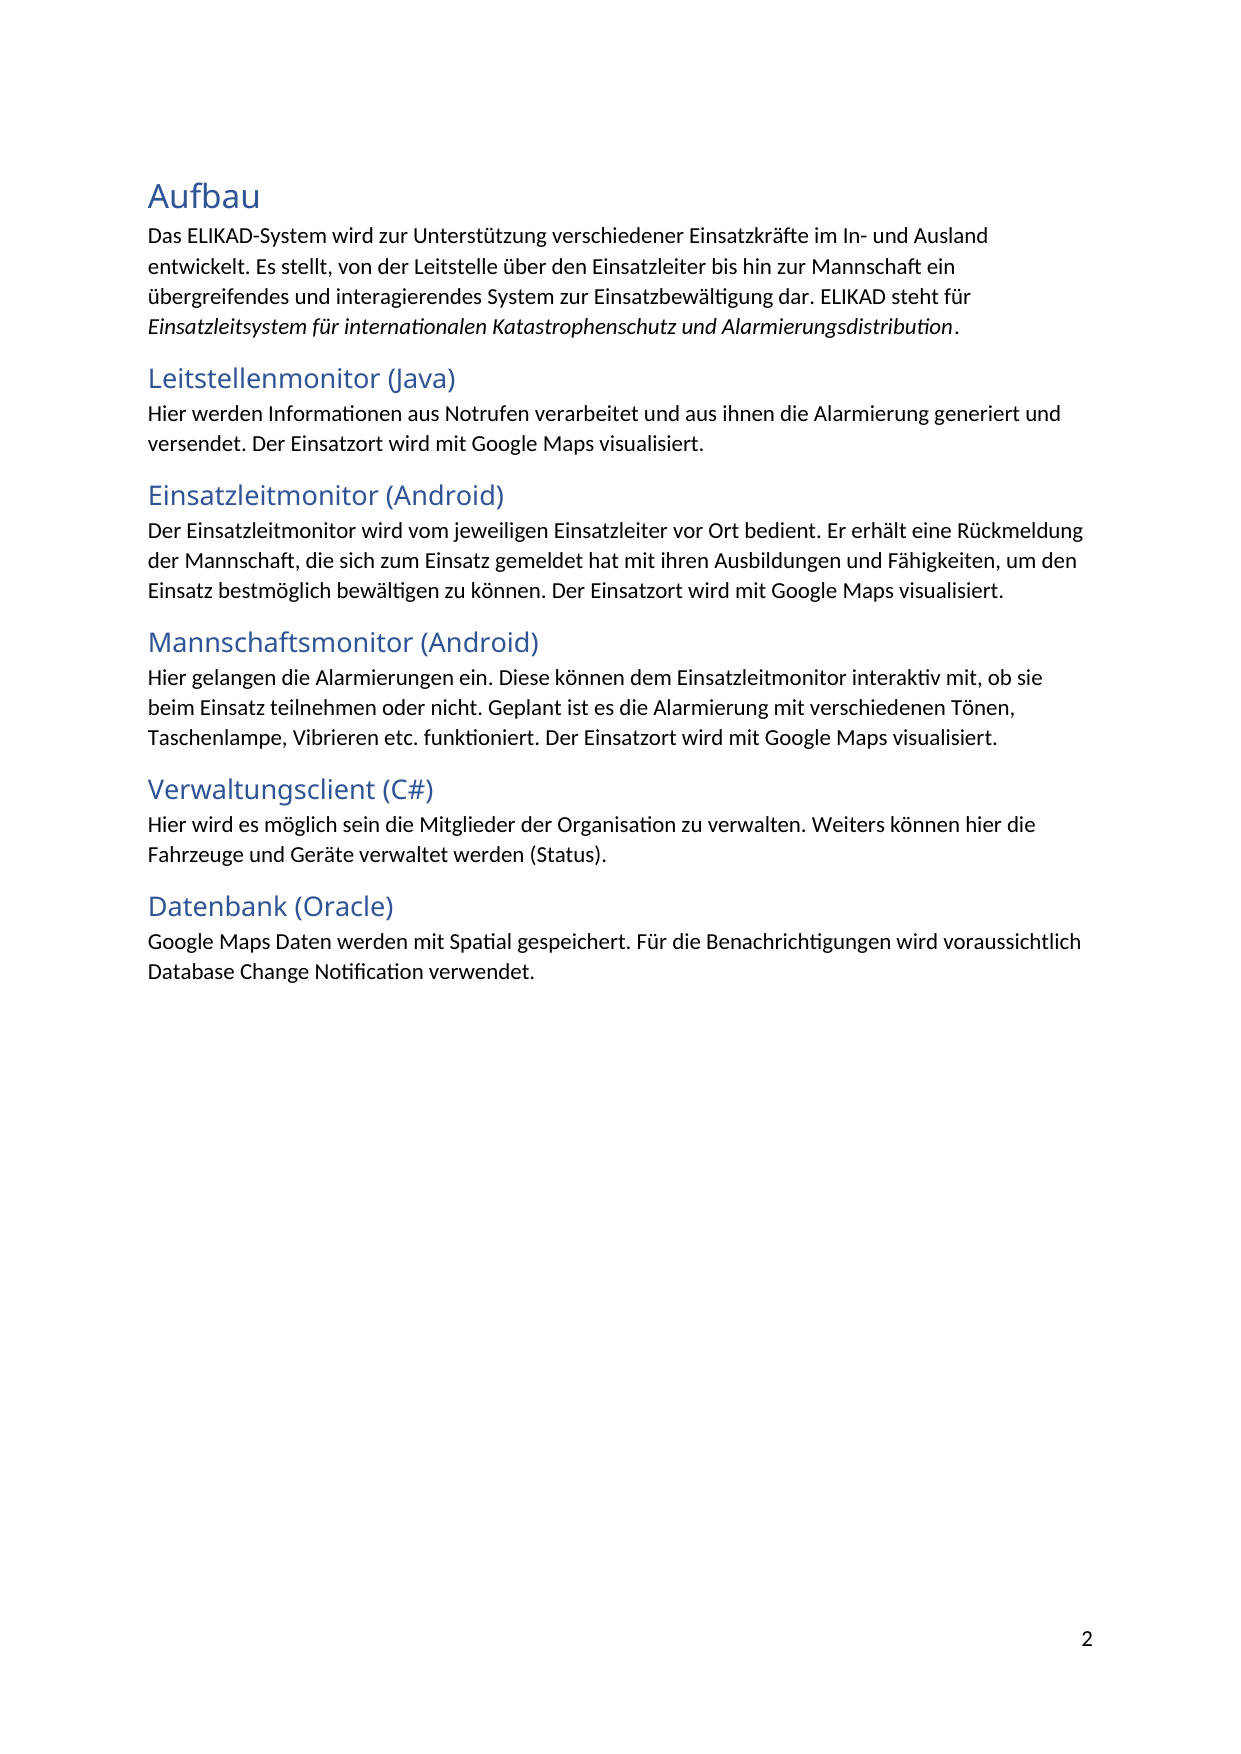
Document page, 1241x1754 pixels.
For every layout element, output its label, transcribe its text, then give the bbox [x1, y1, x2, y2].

text Hier wird es möglich sein die Mitglieder der Organisation zu verwalten. Weiters können hier die Fahrzeuge und Geräte verwaltet werden (Status). [148, 810, 1093, 868]
text Der Einsatzleitmonitor wird vom jeweiligen Einsatzleiter vor Ort bedient. Er erhält eine Rückmeldung der Mannschaft, die sich zum Einsatz gemeldet hat mit ihren Ausbildungen und Fähigkeiten, um den Einsatz bestmöglich bewältigen zu können. Der Einsatzort wird mit Google Maps visualisiert. [148, 516, 1093, 604]
text Hier gelangen die Alarmierungen ein. Diese können dem Einsatzleitmonitor interaktiv mit, ob sie beim Einsatz teilnehmen oder nicht. Geplant ist es die Alarmierung mit verschiedenen Tönen, Taschenlampe, Vibrieren etc. funktioniert. Der Einsatzort wird mit Google Maps visualisiert. [148, 663, 1093, 751]
subtitle Mannschaftsmonitor (Android) [148, 623, 1093, 660]
subtitle Verwaltungsclient (C#) [148, 770, 1093, 807]
subtitle Datenbank (Oracle) [148, 887, 1093, 924]
text Hier werden Informationen aus Notrufen verarbeitet und aus ihnen die Alarmierung generiert und versendet. Der Einsatzort wird mit Google Maps visualisiert. [148, 399, 1093, 457]
subtitle Leitstellenmonitor (Java) [148, 359, 1093, 396]
text Das ELIKAD-System wird zur Unterstützung verschiedener Einsatzkräfte im In- und Ausland entwickelt. Es stellt, von der Leitstelle über den Einsatzleiter bis hin zur Mannschaft ein übergreifendes und interagierendes System zur Einsatzbewältigung dar. ELIKAD steht für Einsatzleitsystem für internationalen Katastrophenschutz und Alarmierungsdistribution. [148, 222, 1093, 340]
text Google Maps Daten werden mit Spatial gespeichert. Für die Benachrichtigungen wird voraussichtlich Database Change Notification verwendet. [148, 927, 1093, 985]
subtitle Aufbau [148, 173, 1093, 218]
subtitle Einsatzleitmonitor (Android) [148, 476, 1093, 513]
